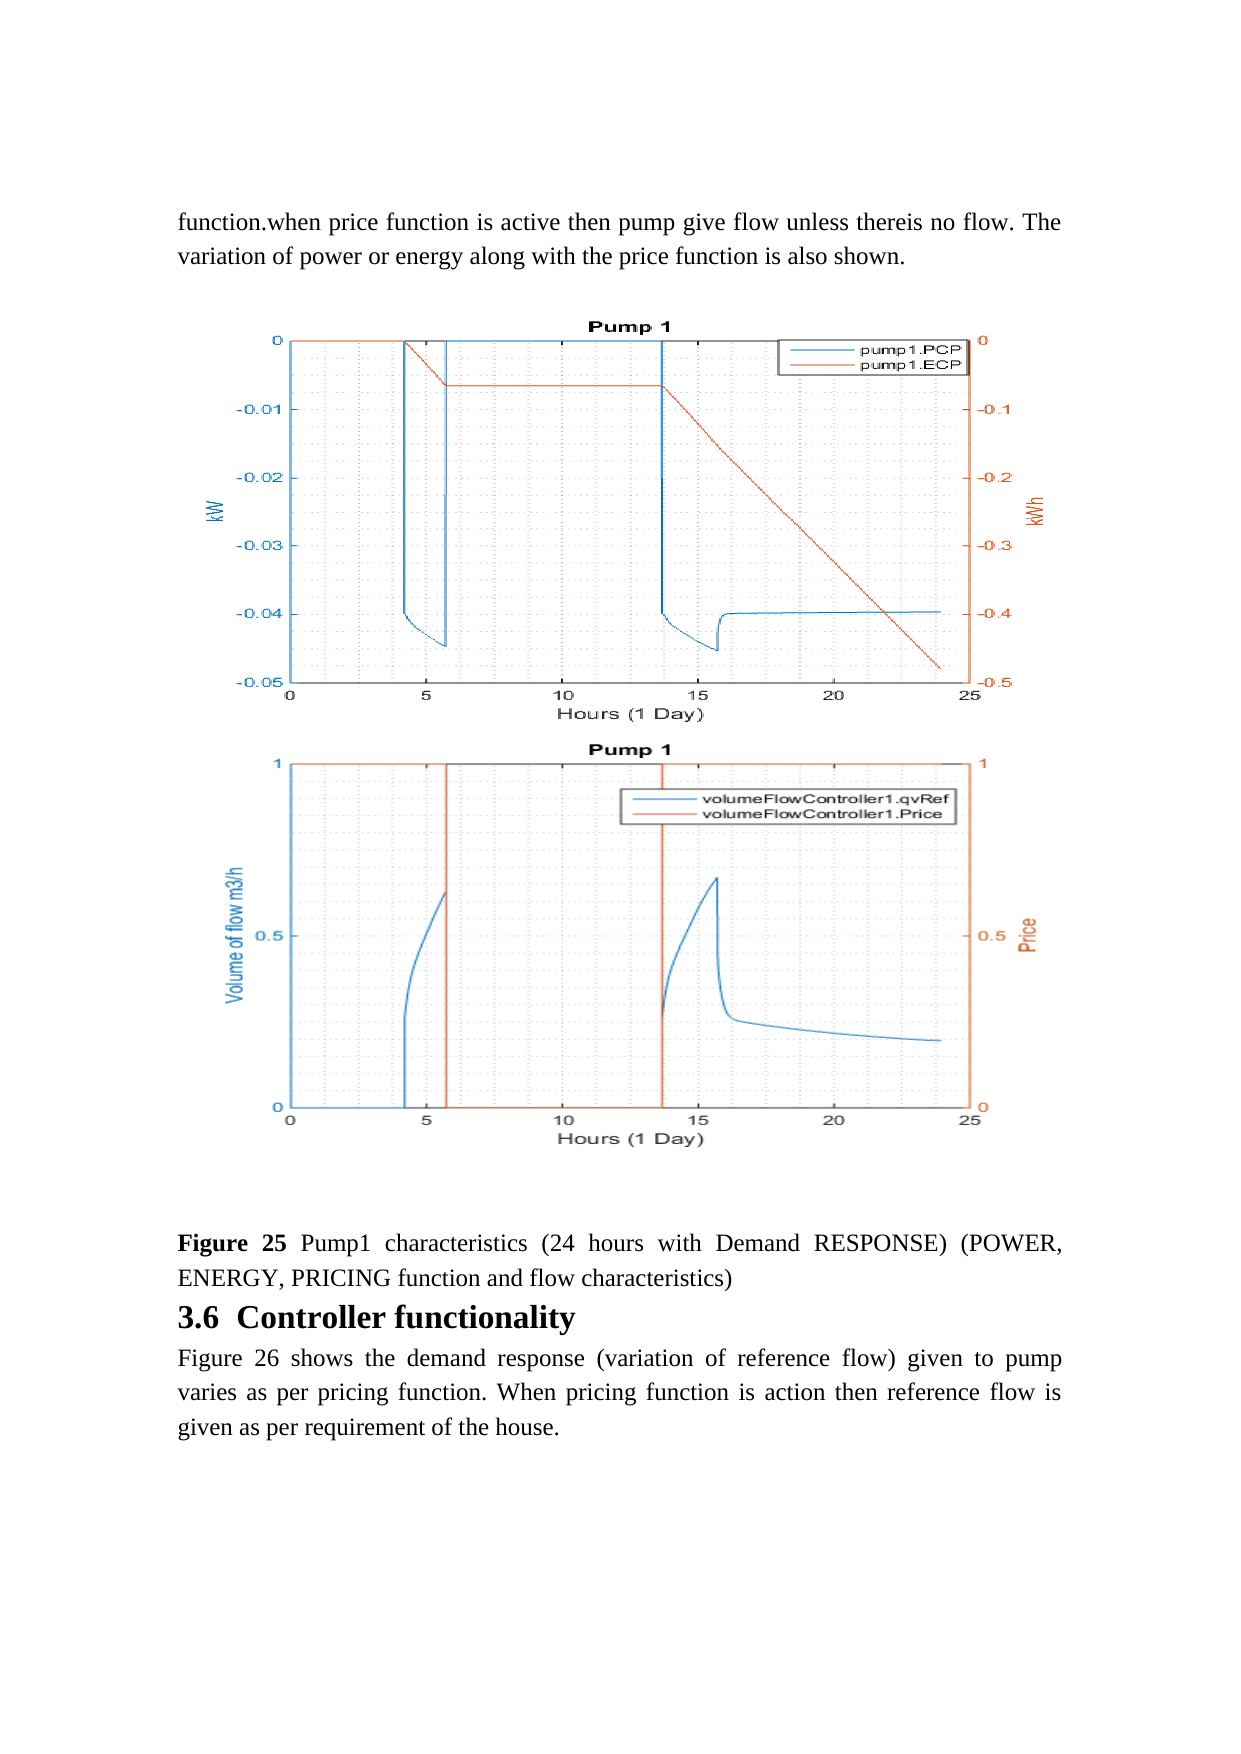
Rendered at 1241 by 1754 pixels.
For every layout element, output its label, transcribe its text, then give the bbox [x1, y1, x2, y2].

text Figure 25 shows the demand response (variation of reference flow) given to pump varies as per pricing function. When pricing function is action then reference flow is given as per requirement of the house. [177, 1343, 1063, 1441]
picture [177, 733, 1053, 1154]
subtitle Controller functionality [177, 1297, 1063, 1335]
text Figure 25 Pump1 characteristics (24 hours with Demand RESPONSE) (POWER, ENERGY, PRICING function and flow characteristics) [177, 1228, 1063, 1291]
picture [177, 310, 1053, 728]
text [177, 207, 1063, 270]
